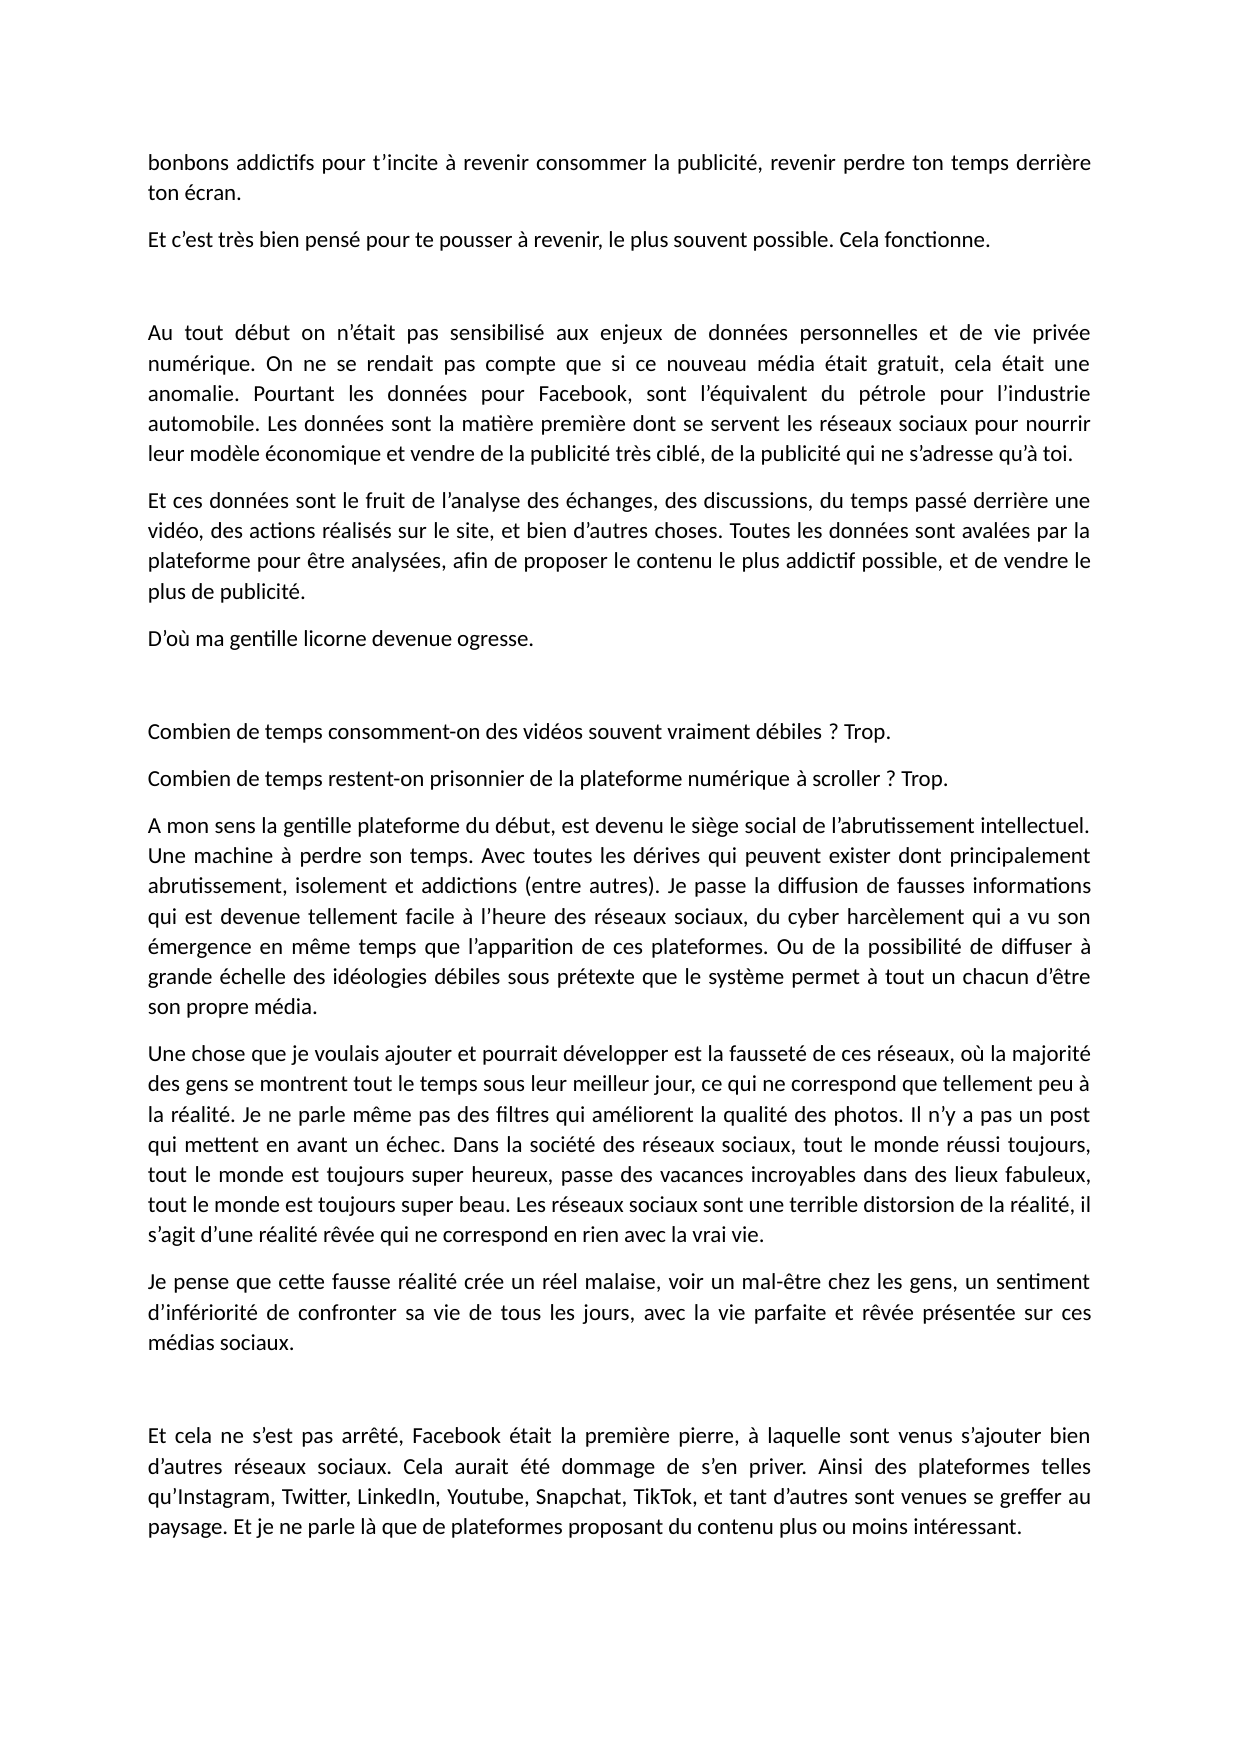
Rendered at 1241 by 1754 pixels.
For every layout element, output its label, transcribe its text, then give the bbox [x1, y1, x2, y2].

text A mon sens la gentille plateforme du début, est devenu le siège social de l’abrutissement intellectuel. Une machine à perdre son temps. Avec toutes les dérives qui peuvent exister dont principalement abrutissement, isolement et addictions (entre autres). Je passe la diffusion de fausses informations qui est devenue tellement facile à l’heure des réseaux sociaux, du cyber harcèlement qui a vu son émergence en même temps que l’apparition de ces plateformes. Ou de la possibilité de diffuser à grande échelle des idéologies débiles sous prétexte que le système permet à tout un chacun d’être son propre média. [148, 811, 1093, 1020]
text Et cela ne s’est pas arrêté, Facebook était la première pierre, à laquelle sont venus s’ajouter bien d’autres réseaux sociaux. Cela aurait été dommage de s’en priver. Ainsi des plateformes telles qu’Instagram, Twitter, LinkedIn, Youtube, Snapchat, TikTok, et tant d’autres sont venues se greffer au paysage. Et je ne parle là que de plateformes proposant du contenu plus ou moins intéressant. [148, 1422, 1093, 1540]
text Au tout début on n’était pas sensibilisé aux enjeux de données personnelles et de vie privée numérique. On ne se rendait pas compte que si ce nouveau média était gratuit, cela était une anomalie. Pourtant les données pour Facebook, sont l’équivalent du pétrole pour l’industrie automobile. Les données sont la matière première dont se servent les réseaux sociaux pour nourrir leur modèle économique et vendre de la publicité très ciblé, de la publicité qui ne s’adresse qu’à toi. [148, 318, 1093, 467]
text Une chose que je voulais ajouter et pourrait développer est la fausseté de ces réseaux, où la majorité des gens se montrent tout le temps sous leur meilleur jour, ce qui ne correspond que tellement peu à la réalité. Je ne parle même pas des filtres qui améliorent la qualité des photos. Il n’y a pas un post qui mettent en avant un échec. Dans la société des réseaux sociaux, tout le monde réussi toujours, tout le monde est toujours super heureux, passe des vacances incroyables dans des lieux fabuleux, tout le monde est toujours super beau. Les réseaux sociaux sont une terrible distorsion de la réalité, il s’agit d’une réalité rêvée qui ne correspond en rien avec la vrai vie. [148, 1039, 1093, 1248]
text Et c’est très bien pensé pour te pousser à revenir, le plus souvent possible. Cela fonctionne. [148, 225, 1093, 253]
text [148, 148, 1093, 206]
text Et ces données sont le fruit de l’analyse des échanges, des discussions, du temps passé derrière une vidéo, des actions réalisés sur le site, et bien d’autres choses. Toutes les données sont avalées par la plateforme pour être analysées, afin de proposer le contenu le plus addictif possible, et de vendre le plus de publicité. [148, 486, 1093, 605]
text Combien de temps consomment-on des vidéos souvent vraiment débiles ? Trop. [148, 717, 1093, 745]
text Je pense que cette fausse réalité crée un réel malaise, voir un mal-être chez les gens, un sentiment d’infériorité de confronter sa vie de tous les jours, avec la vie parfaite et rêvée présentée sur ces médias sociaux. [148, 1267, 1093, 1356]
text Combien de temps restent-on prisonnier de la plateforme numérique à scroller ? Trop. [148, 764, 1093, 792]
text D’où ma gentille licorne devenue ogresse. [148, 624, 1093, 652]
